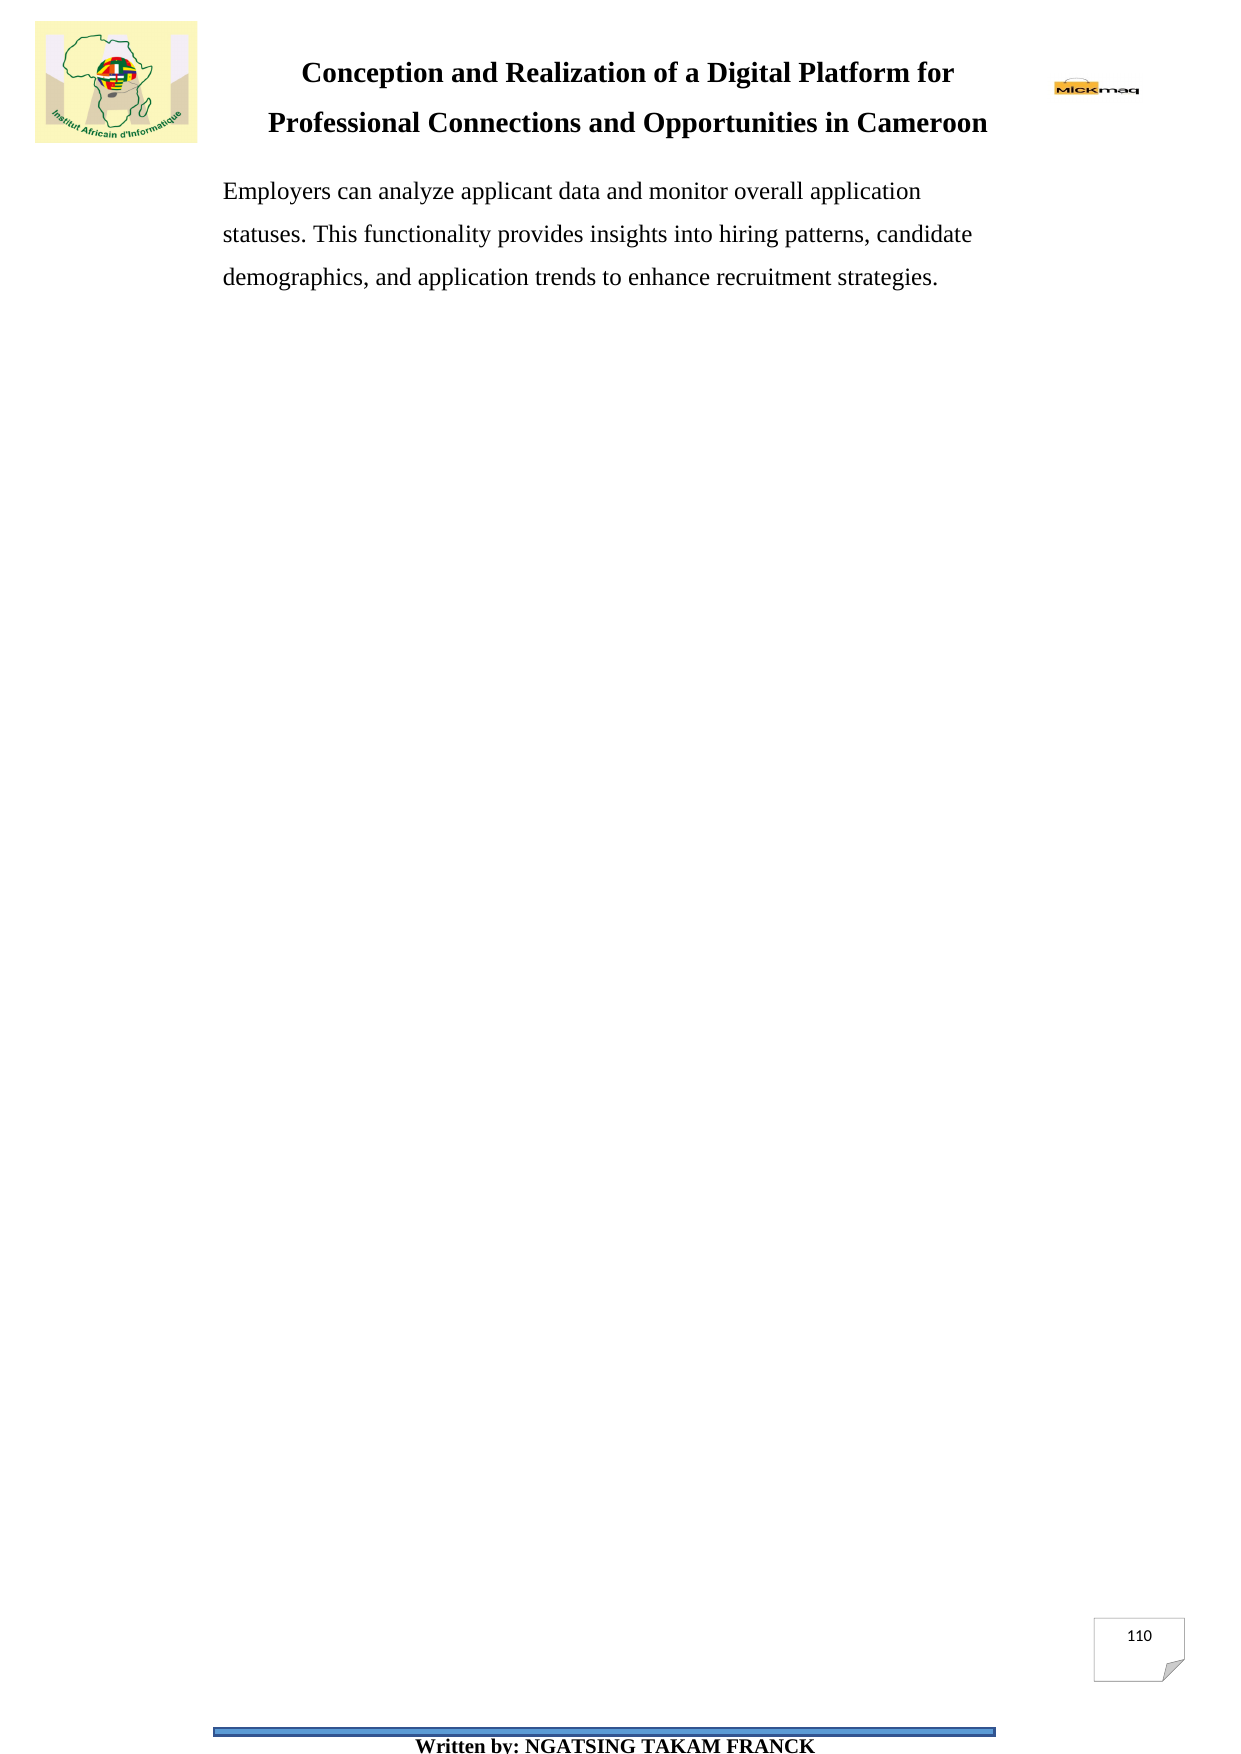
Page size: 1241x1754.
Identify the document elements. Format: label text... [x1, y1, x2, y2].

picture [1047, 73, 1143, 103]
text Employers can analyze applicant data and monitor overall application statuses. This functionality provides insights into hiring patterns, candidate demographics, and application trends to enhance recruitment strategies. [223, 148, 1093, 291]
picture [35, 21, 198, 143]
